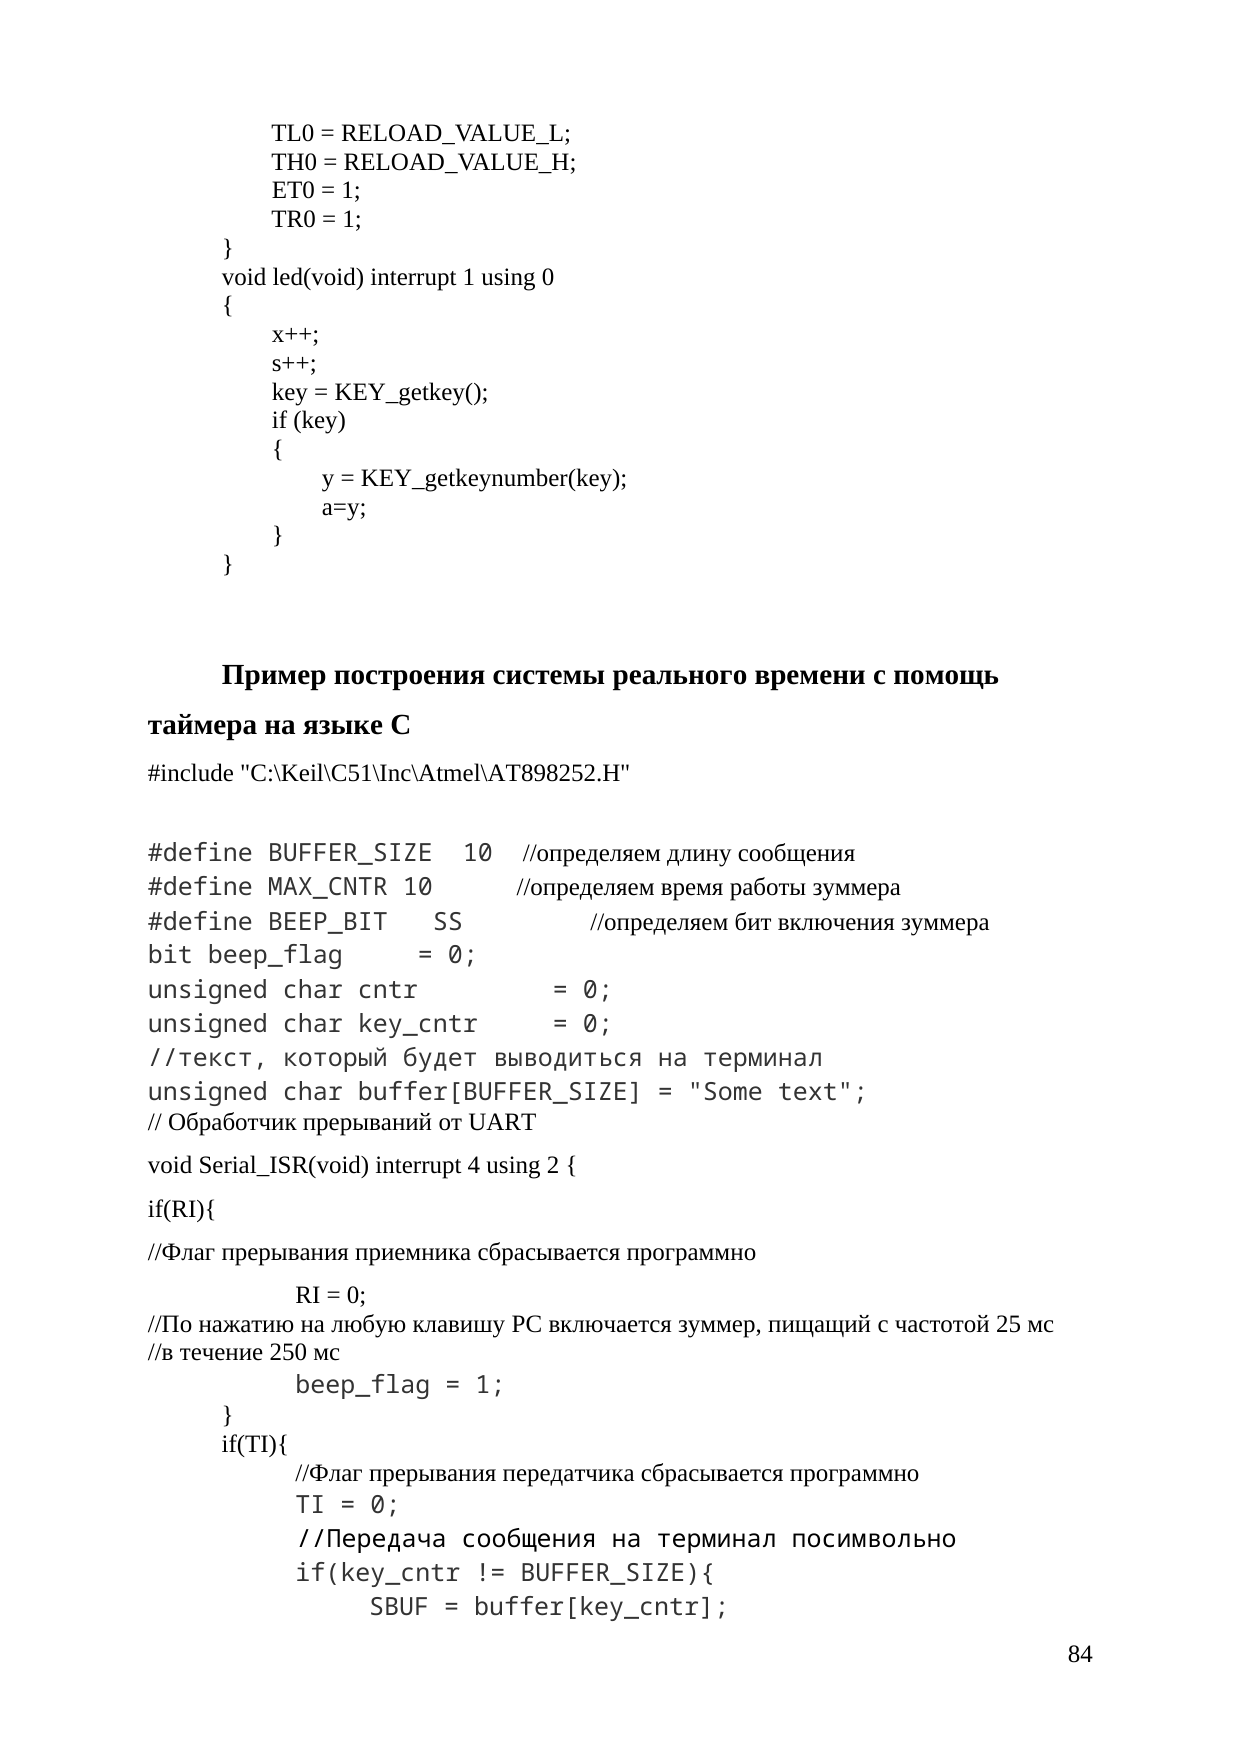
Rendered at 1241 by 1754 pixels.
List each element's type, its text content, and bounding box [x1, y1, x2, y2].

text void led(void) interrupt 1 using 0 [148, 262, 1092, 291]
text #define BUFFER_SIZE 10 //определяем длину сообщения [148, 835, 1092, 869]
text { [148, 434, 1092, 463]
text TH0 = RELOAD_VALUE_H; [148, 147, 1092, 176]
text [148, 1521, 1092, 1623]
text unsigned char buffer[BUFFER_SIZE] = "Some text"; [148, 1073, 1092, 1107]
text #define MAX_CNTR 10 //определяем время работы зуммера [148, 869, 1092, 903]
text key = KEY_getkey(); [148, 377, 1092, 406]
text } [148, 233, 1092, 262]
text TI = 0; [148, 1487, 1092, 1521]
text if(RI){ [148, 1194, 1092, 1222]
subtitle Пример построения системы реального времени с помощь таймера на языке С [148, 657, 1092, 741]
text //Флаг прерывания передатчика сбрасывается программно [148, 1458, 1092, 1487]
text x++; [148, 319, 1092, 348]
text beep_flag = 1; [148, 1366, 1092, 1400]
text } [148, 521, 1092, 549]
text bit beep_flag = 0; [148, 937, 1092, 971]
text #include "C:\Keil\C51\Inc\Atmel\AT898252.H" [148, 758, 1092, 787]
text //Флаг прерывания приемника сбрасывается программно [148, 1237, 1092, 1266]
text //По нажатию на любую клавишу PC включается зуммер, пищащий с частотой 25 мс [148, 1309, 1092, 1337]
text { [148, 291, 1092, 319]
text if(TI){ [148, 1429, 1092, 1458]
text } [148, 1400, 1092, 1429]
text // Обработчик прерываний от UART [148, 1107, 1092, 1136]
text s++; [148, 348, 1092, 377]
text a=y; [148, 492, 1092, 521]
text RI = 0; [148, 1280, 1092, 1309]
text void Serial_ISR(void) interrupt 4 using 2 { [148, 1151, 1092, 1179]
text TR0 = 1; [148, 204, 1092, 233]
text ET0 = 1; [148, 176, 1092, 204]
text //текст, который будет выводиться на терминал [148, 1039, 1092, 1073]
text unsigned char key_cntr = 0; [148, 1005, 1092, 1039]
text } [148, 549, 1092, 578]
text if (key) [148, 406, 1092, 434]
text //в течение 250 мс [148, 1337, 1092, 1366]
text TL0 = RELOAD_VALUE_L; [148, 118, 1092, 147]
text unsigned char cntr = 0; [148, 971, 1092, 1005]
text #define BEEP_BIT SS //определяем бит включения зуммера [148, 903, 1092, 937]
text y = KEY_getkeynumber(key); [148, 463, 1092, 492]
